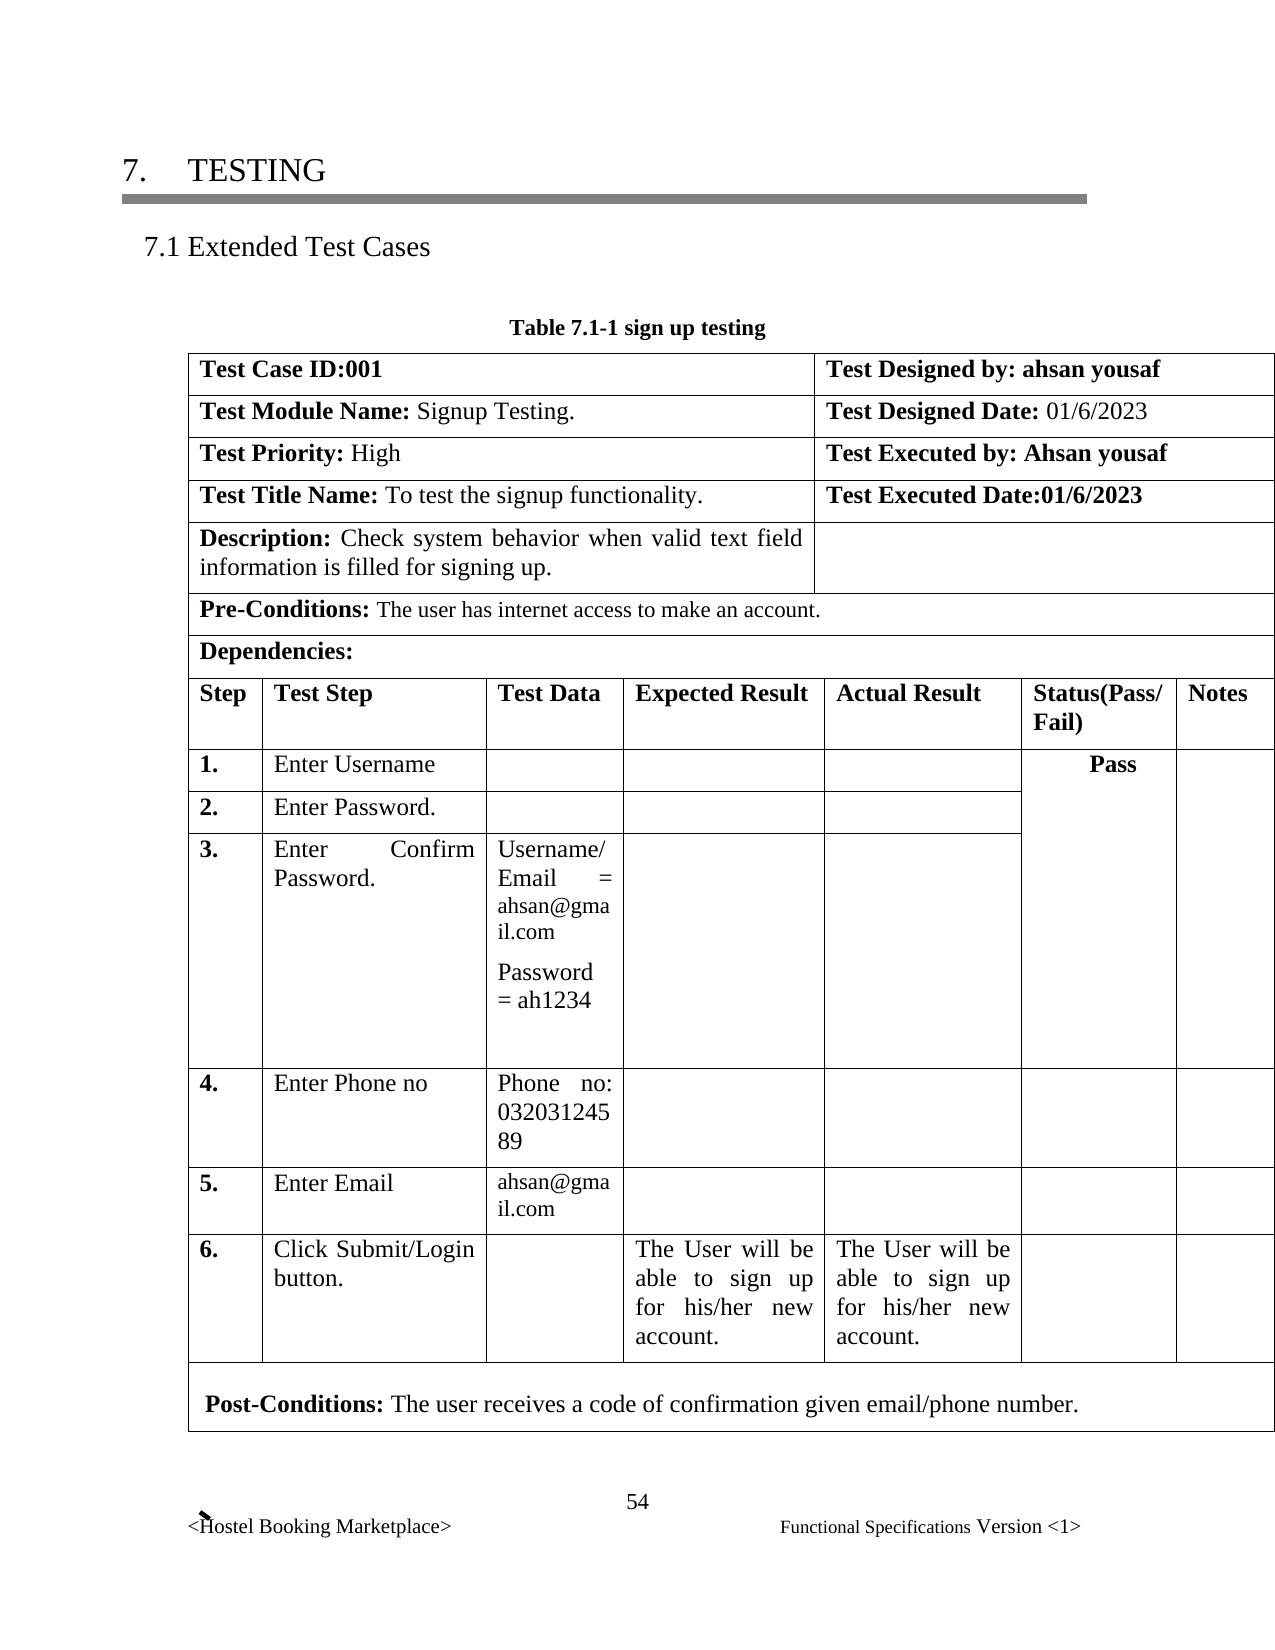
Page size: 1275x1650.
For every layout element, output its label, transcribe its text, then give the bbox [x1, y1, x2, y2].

table_cell [624, 750, 824, 791]
table_cell [1177, 1168, 1274, 1233]
table_cell [1177, 1069, 1274, 1167]
table_cell Description: Check system behavior when valid text field information is filled for signing up. [189, 523, 814, 593]
table_cell Actual Result [825, 679, 1021, 748]
table_cell 2. [189, 792, 262, 833]
table_cell Enter Username [263, 750, 486, 791]
table_cell [825, 792, 1021, 833]
table_cell Test Data [487, 679, 623, 748]
table_cell Test Executed Date:01/6/2023 [815, 481, 1274, 522]
table_cell [487, 1235, 623, 1362]
table_header Test Case ID:001 [189, 354, 814, 395]
table_cell ahsan@gmail.com [487, 1168, 623, 1233]
table_cell [624, 792, 824, 833]
table_cell [1022, 1235, 1176, 1362]
table_cell Pre-Conditions: The user has internet access to make an account. [189, 594, 1274, 635]
table_cell Enter Password. [263, 792, 486, 833]
table_cell Notes [1177, 679, 1274, 748]
table_cell Test Step [263, 679, 486, 748]
table_cell The User will be able to sign up for his/her new account. [825, 1235, 1021, 1362]
table_cell Pass [1022, 750, 1176, 1067]
table_cell 5. [189, 1168, 262, 1233]
table_cell Test Module Name: Signup Testing. [189, 396, 814, 437]
table_cell Test Executed by: Ahsan yousaf [815, 438, 1274, 479]
table_cell Click Submit/Login button. [263, 1235, 486, 1362]
table_cell The User will be able to sign up for his/her new account. [624, 1235, 824, 1362]
table_cell Enter Phone no [263, 1069, 486, 1167]
table_cell [825, 1069, 1021, 1167]
table_cell [487, 792, 623, 833]
table_cell Phone no: 03203124589 [487, 1069, 623, 1167]
table_cell [825, 834, 1021, 1067]
table_cell Username/Email = ahsan@gmail.com Password = ah1234 [487, 834, 623, 1067]
table_cell 4. [189, 1069, 262, 1167]
table_cell [624, 1069, 824, 1167]
table_cell [825, 750, 1021, 791]
table_cell Post-Conditions: The user receives a code of confirmation given email/phone number. [189, 1363, 1274, 1431]
subtitle TESTING [122, 150, 1087, 194]
table_header Test Designed by: ahsan yousaf [815, 354, 1274, 395]
table_cell [1022, 1069, 1176, 1167]
table_cell Expected Result [624, 679, 824, 748]
table_cell [1177, 1235, 1274, 1362]
table_cell [825, 1168, 1021, 1233]
table_cell Step [189, 679, 262, 748]
table_cell [487, 750, 623, 791]
table_cell Status(Pass/Fail) [1022, 679, 1176, 748]
table_cell Enter Email [263, 1168, 486, 1233]
table_cell Dependencies: [189, 636, 1274, 677]
table_cell [1177, 750, 1274, 1067]
table_cell [624, 834, 824, 1067]
table_cell Test Title Name: To test the signup functionality. [189, 481, 814, 522]
table_cell Test Designed Date: 01/6/2023 [815, 396, 1274, 437]
table_cell 1. [189, 750, 262, 791]
table_cell [624, 1168, 824, 1233]
text Table 7.1-1 sign up testing [187, 314, 1087, 340]
table_cell [1022, 1168, 1176, 1233]
table_cell 3. [189, 834, 262, 1067]
subtitle Extended Test Cases [144, 229, 1087, 262]
table_cell [815, 523, 1274, 593]
table_cell 6. [189, 1235, 262, 1362]
table_cell Test Priority: High [189, 438, 814, 479]
table_cell Enter Confirm Password. [263, 834, 486, 1067]
